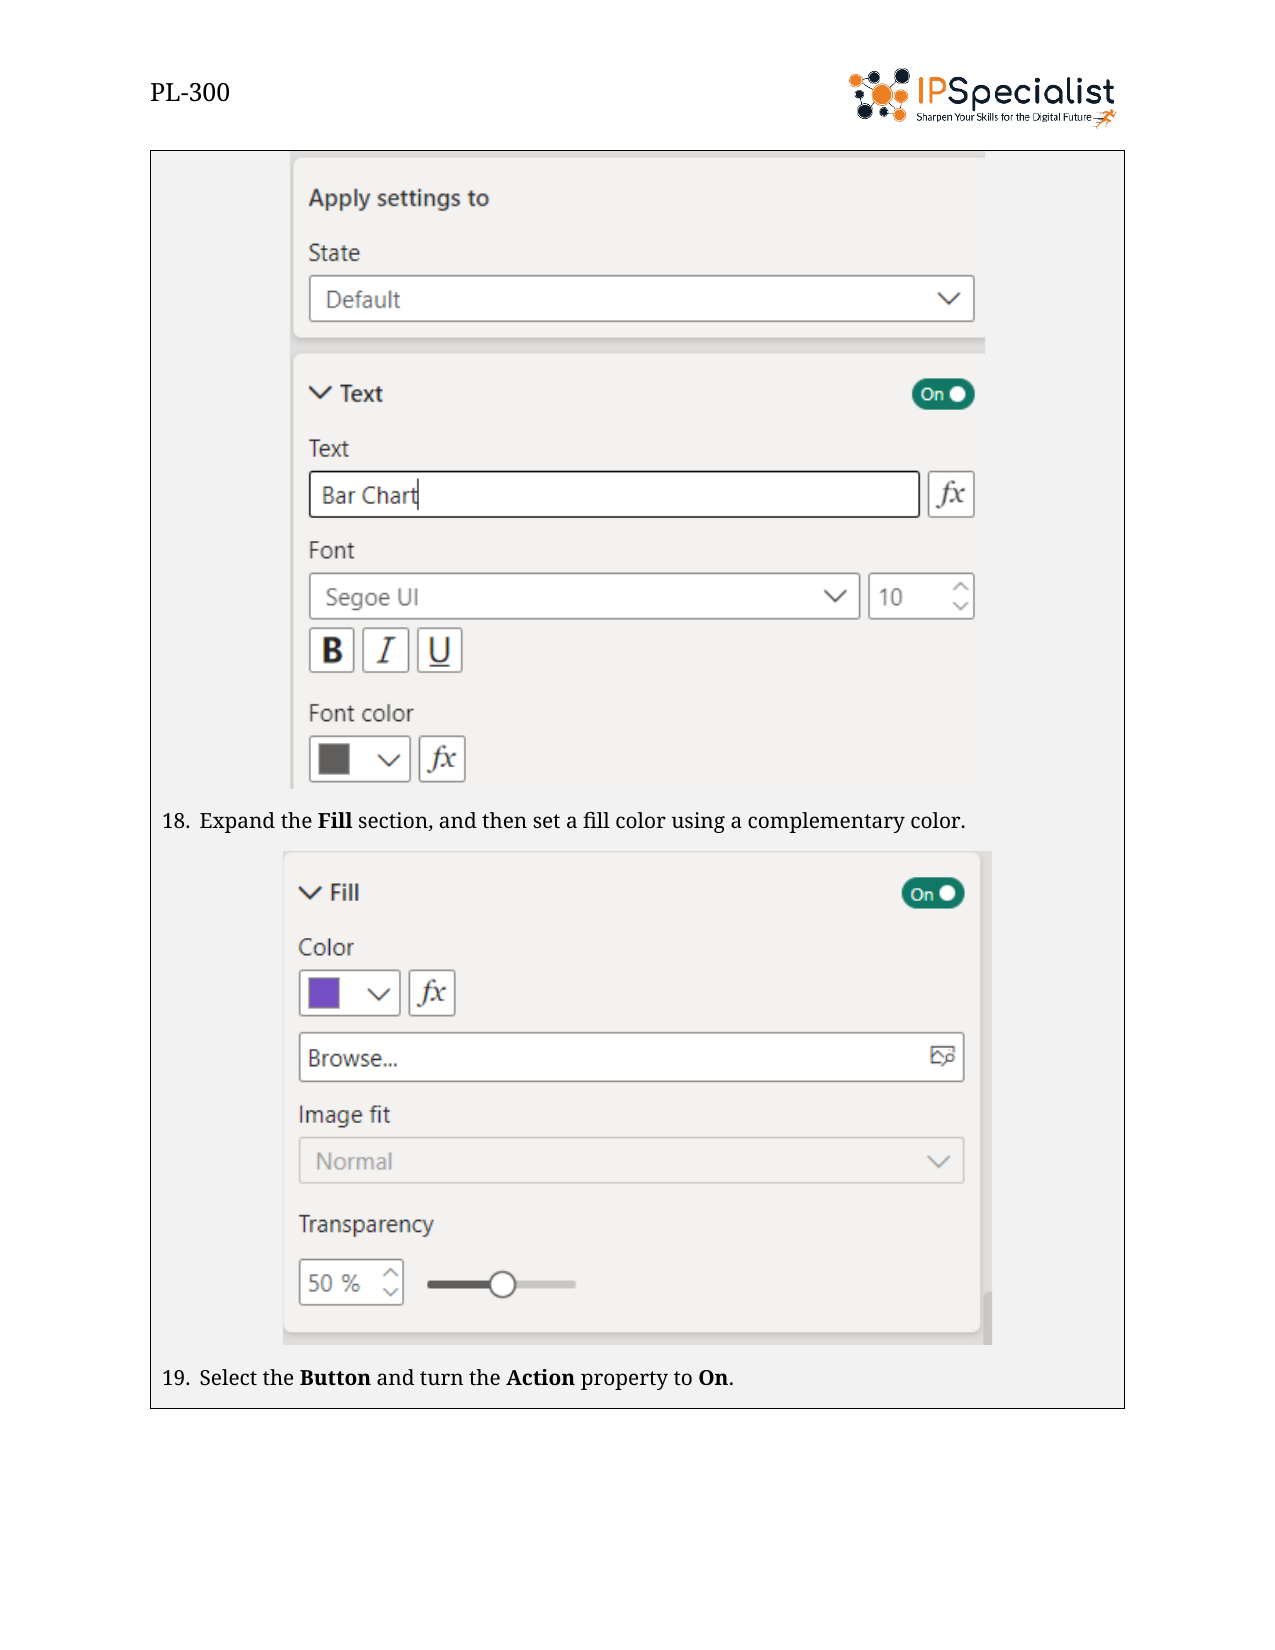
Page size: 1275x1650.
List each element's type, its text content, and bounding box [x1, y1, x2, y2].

picture [843, 54, 1121, 136]
picture [282, 851, 993, 1345]
picture [289, 151, 986, 789]
